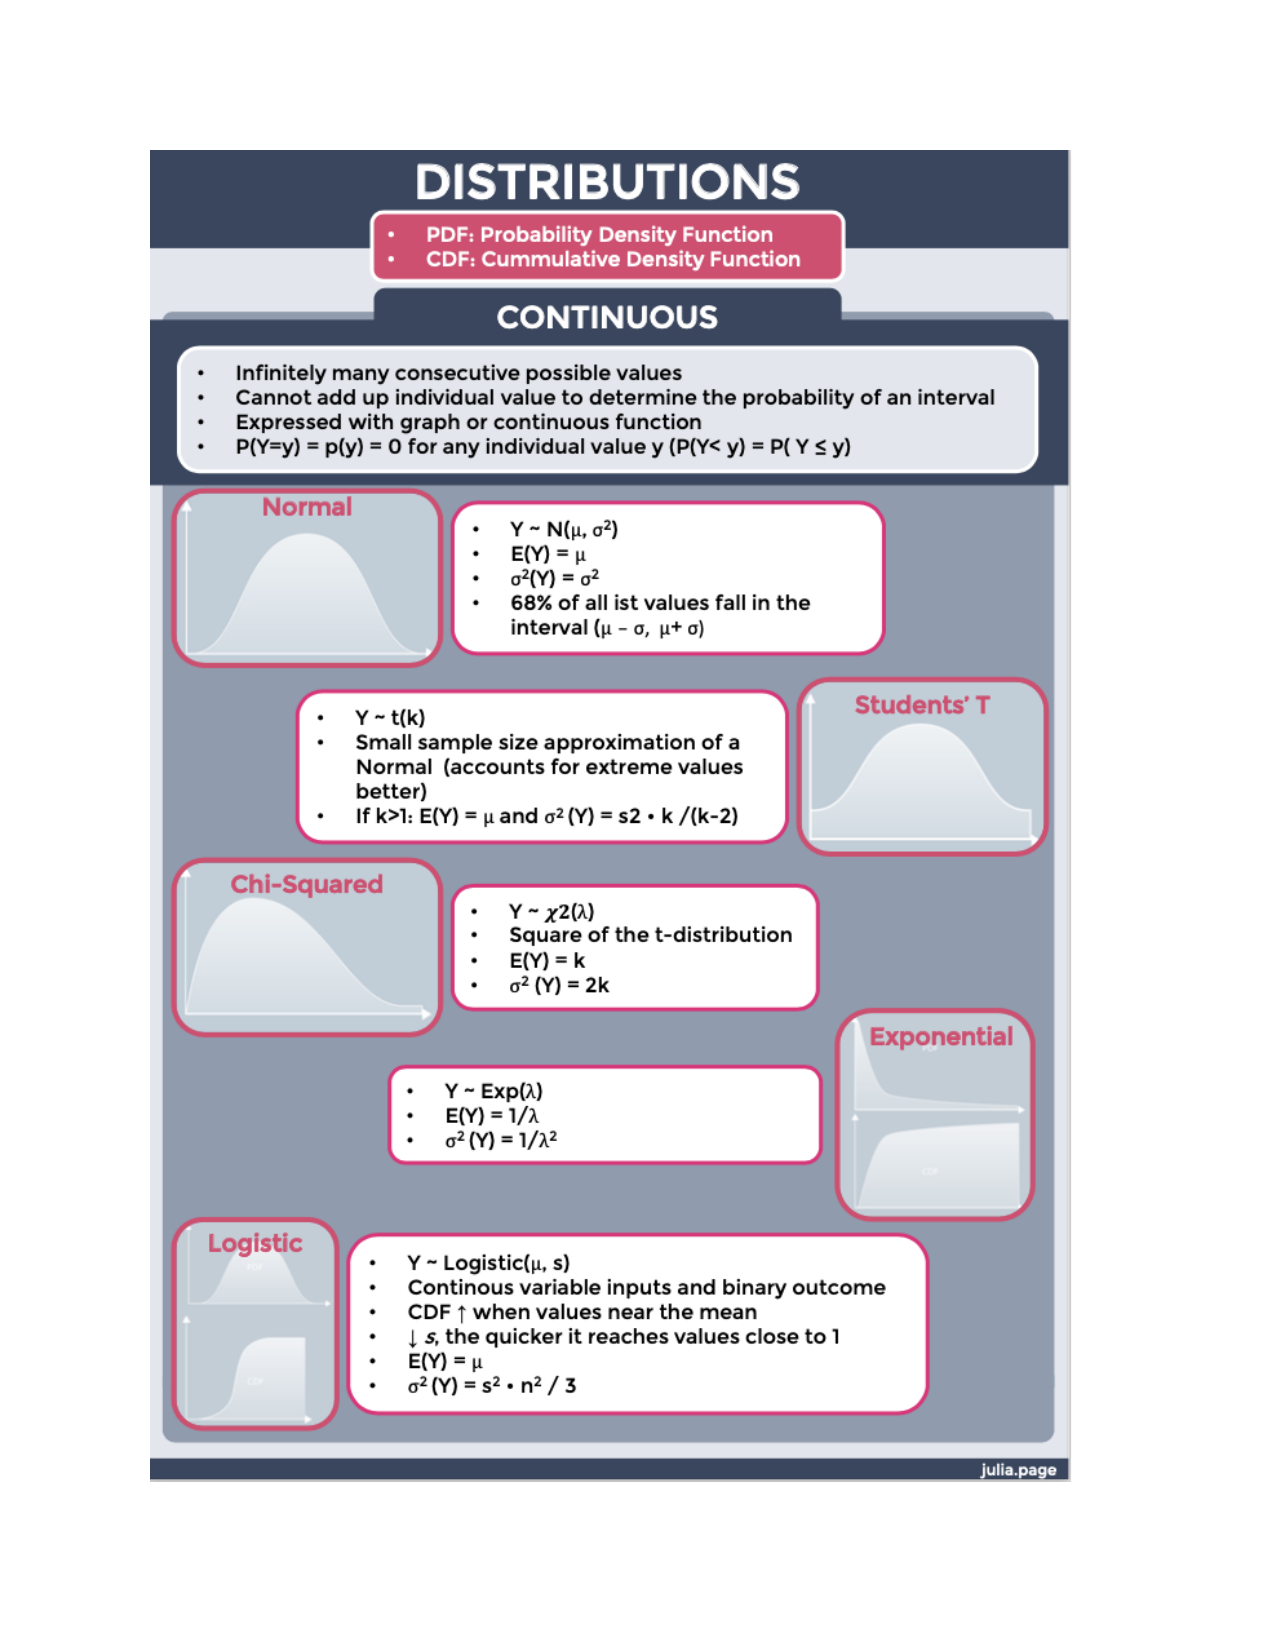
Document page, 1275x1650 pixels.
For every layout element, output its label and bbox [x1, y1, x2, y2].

picture [150, 150, 1072, 1482]
